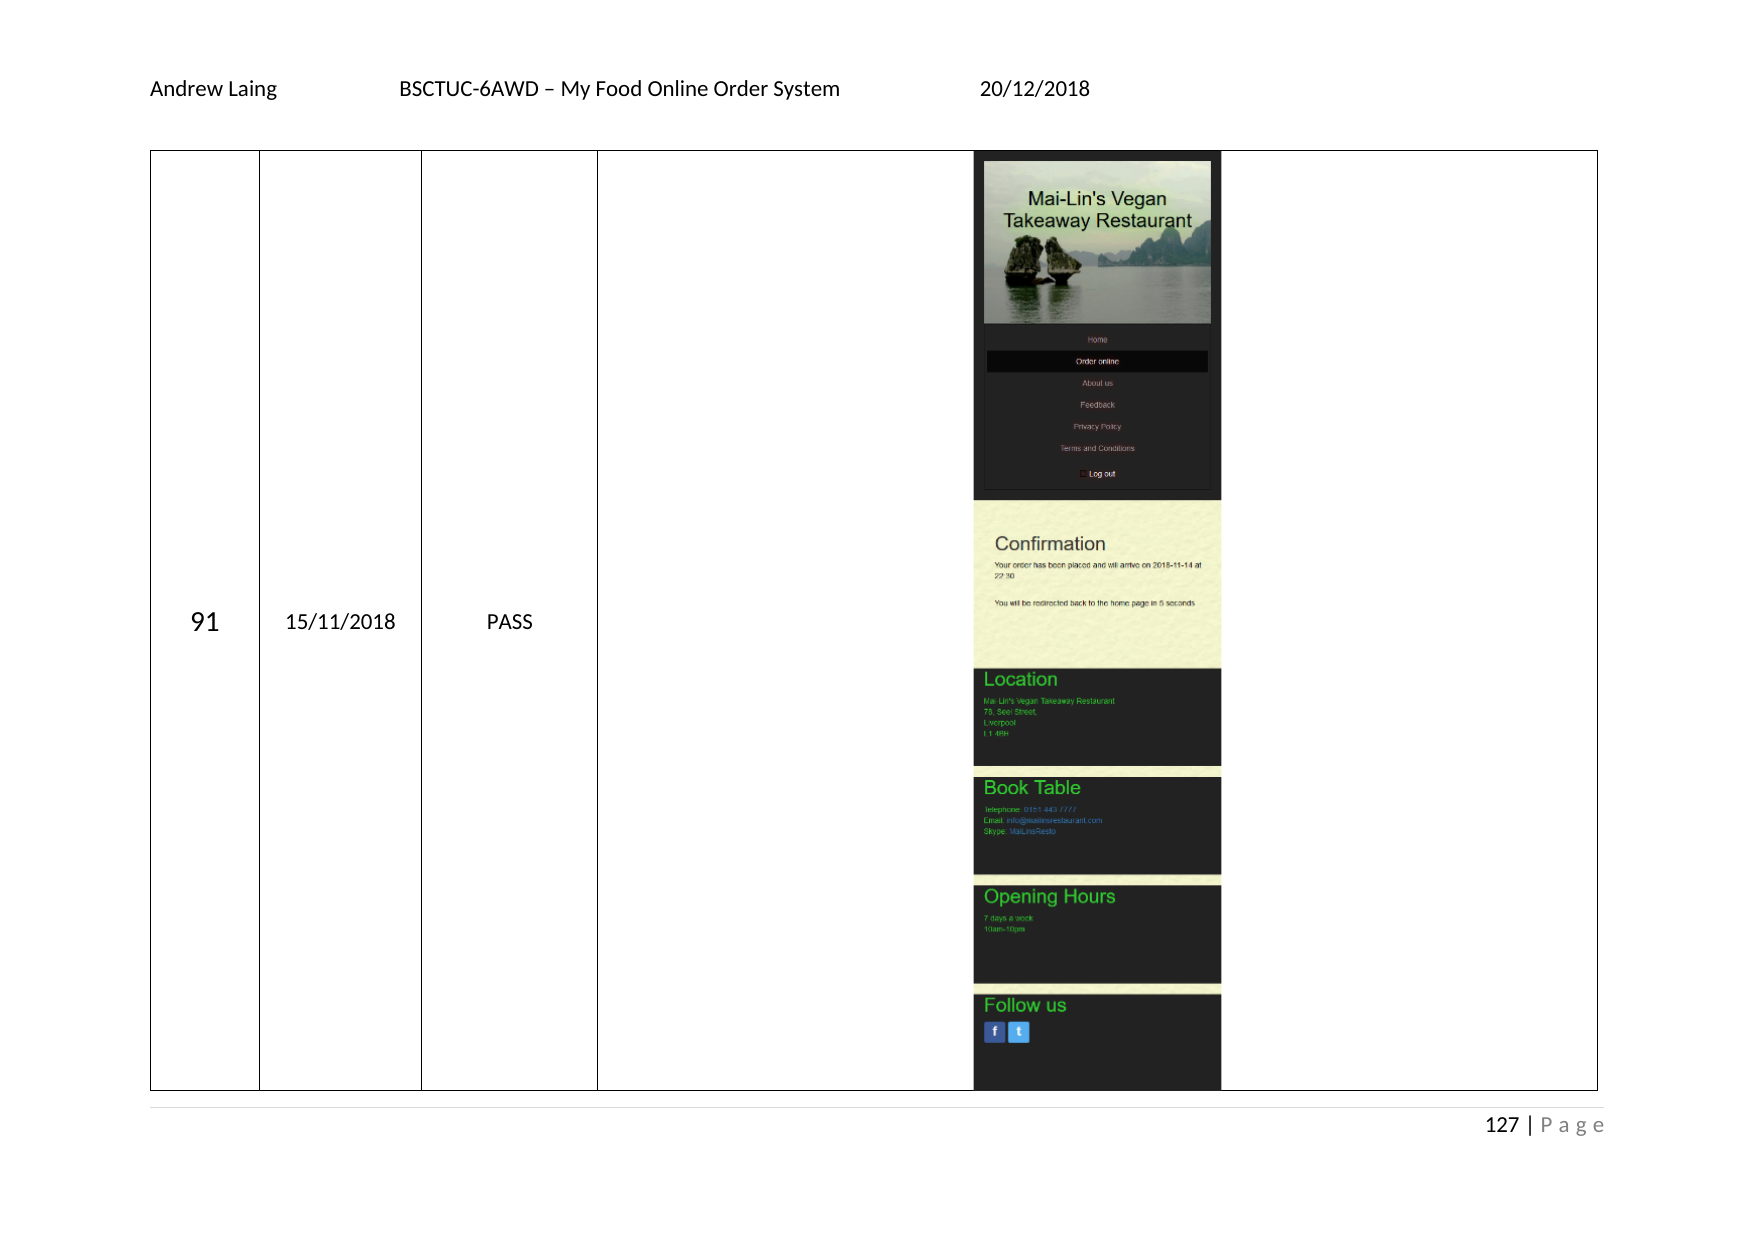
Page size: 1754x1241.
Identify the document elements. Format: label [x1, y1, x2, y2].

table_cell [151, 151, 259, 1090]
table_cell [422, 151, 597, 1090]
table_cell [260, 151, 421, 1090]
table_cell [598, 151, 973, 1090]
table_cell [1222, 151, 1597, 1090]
picture [973, 151, 1222, 1091]
